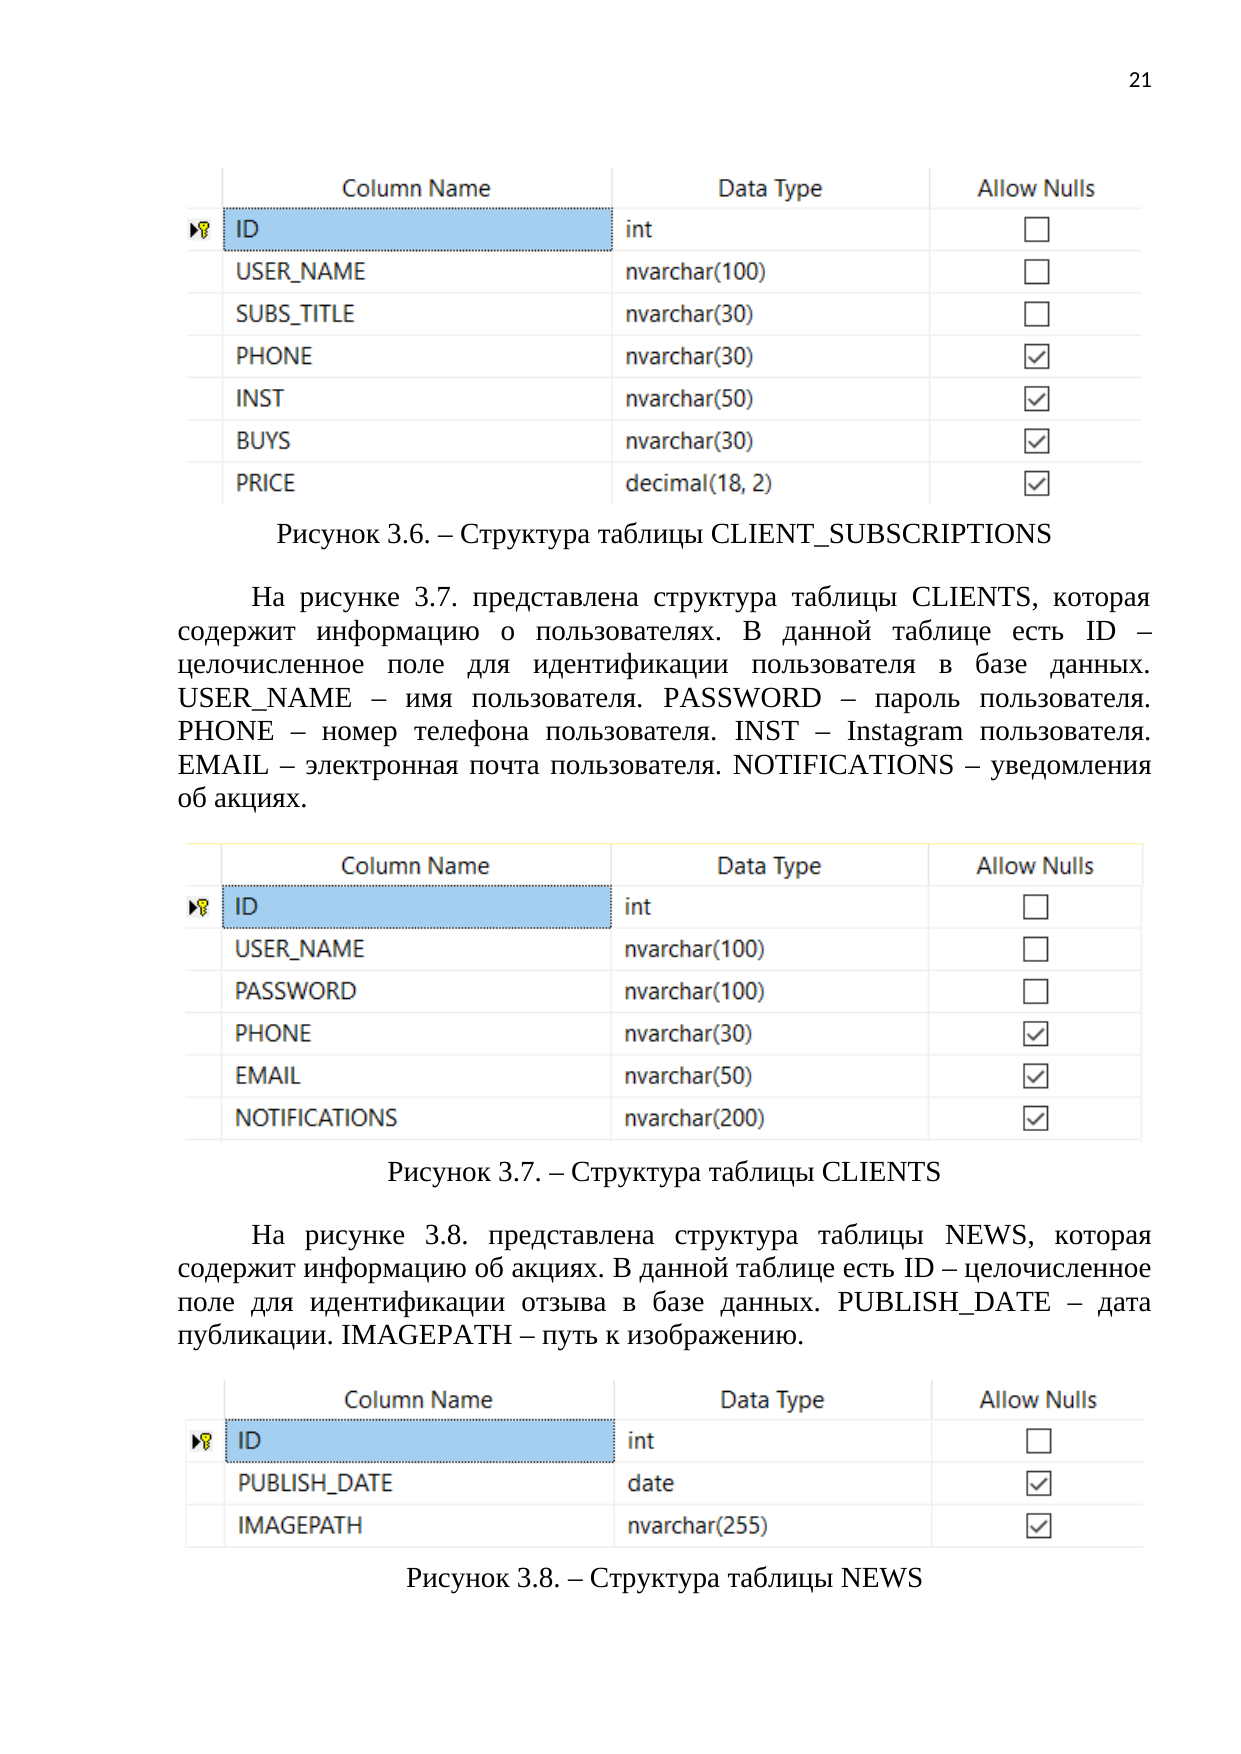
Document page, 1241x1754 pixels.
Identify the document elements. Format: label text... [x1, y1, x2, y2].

text На рисунке 3.8. представлена структура таблицы NEWS, которая содержит информацию об акциях. В данной таблице есть ID – целочисленное поле для идентификации отзыва в базе данных. PUBLISH_DATE – дата публикации. IMAGEPATH – путь к изображению. [177, 1217, 1152, 1351]
text Рисунок 3.7. – Структура таблицы CLIENTS [177, 1154, 1152, 1188]
picture [185, 1380, 1144, 1548]
text Рисунок 3.8. – Структура таблицы NEWS [177, 1560, 1152, 1593]
text На рисунке 3.7. представлена структура таблицы CLIENTS, которая содержит информацию о пользователях. В данной таблице есть ID – целочисленное поле для идентификации пользователя в базе данных. USER_NAME – имя пользователя. PASSWORD – пароль пользователя. PHONE – номер телефона пользователя. INST – Instagram пользователя. EMAIL – электронная почта пользователя. NOTIFICATIONS – уведомления об акциях. [177, 579, 1152, 814]
text Рисунок 3.6. – Структура таблицы CLIENT_SUBSCRIPTIONS [177, 516, 1152, 550]
picture [187, 168, 1142, 504]
picture [185, 843, 1144, 1142]
